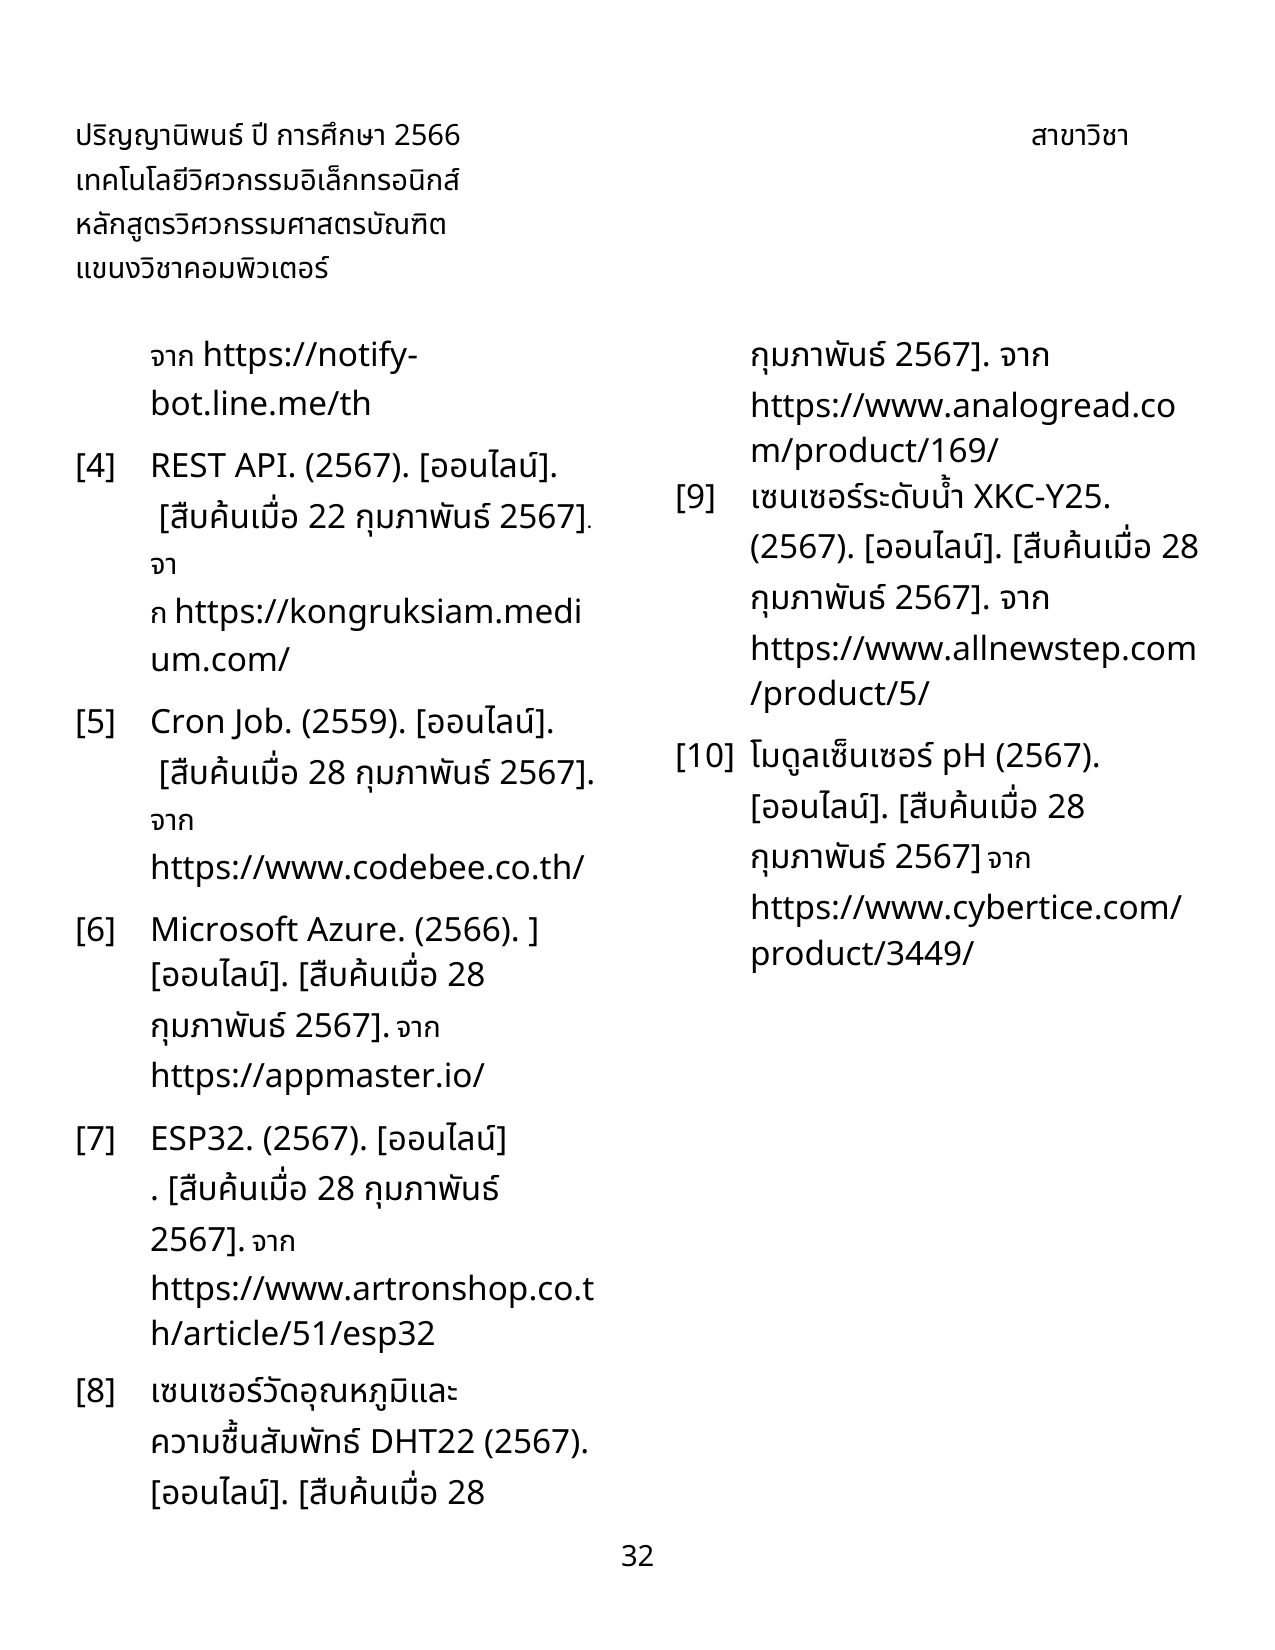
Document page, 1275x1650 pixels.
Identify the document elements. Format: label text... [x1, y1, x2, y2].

text [4] REST API. (2567). [ออนไลน์]. [สืบค้นเมื่อ 22 กุมภาพันธ์ 2567]. จากhttps://kongruksiam.medium.com/ [75, 442, 600, 682]
text [10] โมดูลเซ็นเซอร์ pH (2567). [ออนไลน์]. [สืบค้นเมื่อ 28 กุมภาพันธ์ 2567] จาก https://www.cybertice.com/product/3449/ [675, 732, 1200, 975]
text [8] เซนเซอร์วัดอุณหภูมิและความชื้นสัมพัทธ์ DHT22 (2567). [ออนไลน์]. [สืบค้นเมื่อ 28 กุมภาพันธ์ 2567]. จาก https://www.analogread.com/product/169/ [75, 1367, 600, 1519]
text [8] เซนเซอร์วัดอุณหภูมิและความชื้นสัมพัทธ์ DHT22 (2567). [ออนไลน์]. [สืบค้นเมื่อ 28 กุมภาพันธ์ 2567]. จาก https://www.analogread.com/product/169/ [675, 331, 1200, 473]
text [6] Microsoft Azure. (2566). ] [ออนไลน์]. [สืบค้นเมื่อ 28 กุมภาพันธ์ 2567]. จาก https://appmaster.io/ [75, 906, 600, 1098]
text [5] Cron Job. (2559). [ออนไลน์]. [สืบค้นเมื่อ 28 กุมภาพันธ์ 2567]. จาก https://www.codebee.co.th/ [75, 698, 600, 889]
text [9] เซนเซอร์ระดับน้ำ XKC-Y25. (2567). [ออนไลน์]. [สืบค้นเมื่อ 28 กุมภาพันธ์ 2567]. จาก https://www.allnewstep.com/product/5/ [675, 473, 1200, 715]
text [7] ESP32. (2567). [ออนไลน์]. [สืบค้นเมื่อ 28 กุมภาพันธ์ 2567]. จาก https://www.artronshop.co.th/article/51/esp32 [75, 1114, 600, 1351]
text [3] Line Notify. (2567). [ออนไลน์]. [สืบค้นเมื่อ 22 กุมภาพันธ์ 2567]. จาก https://notify-bot.line.me/th [75, 331, 600, 425]
